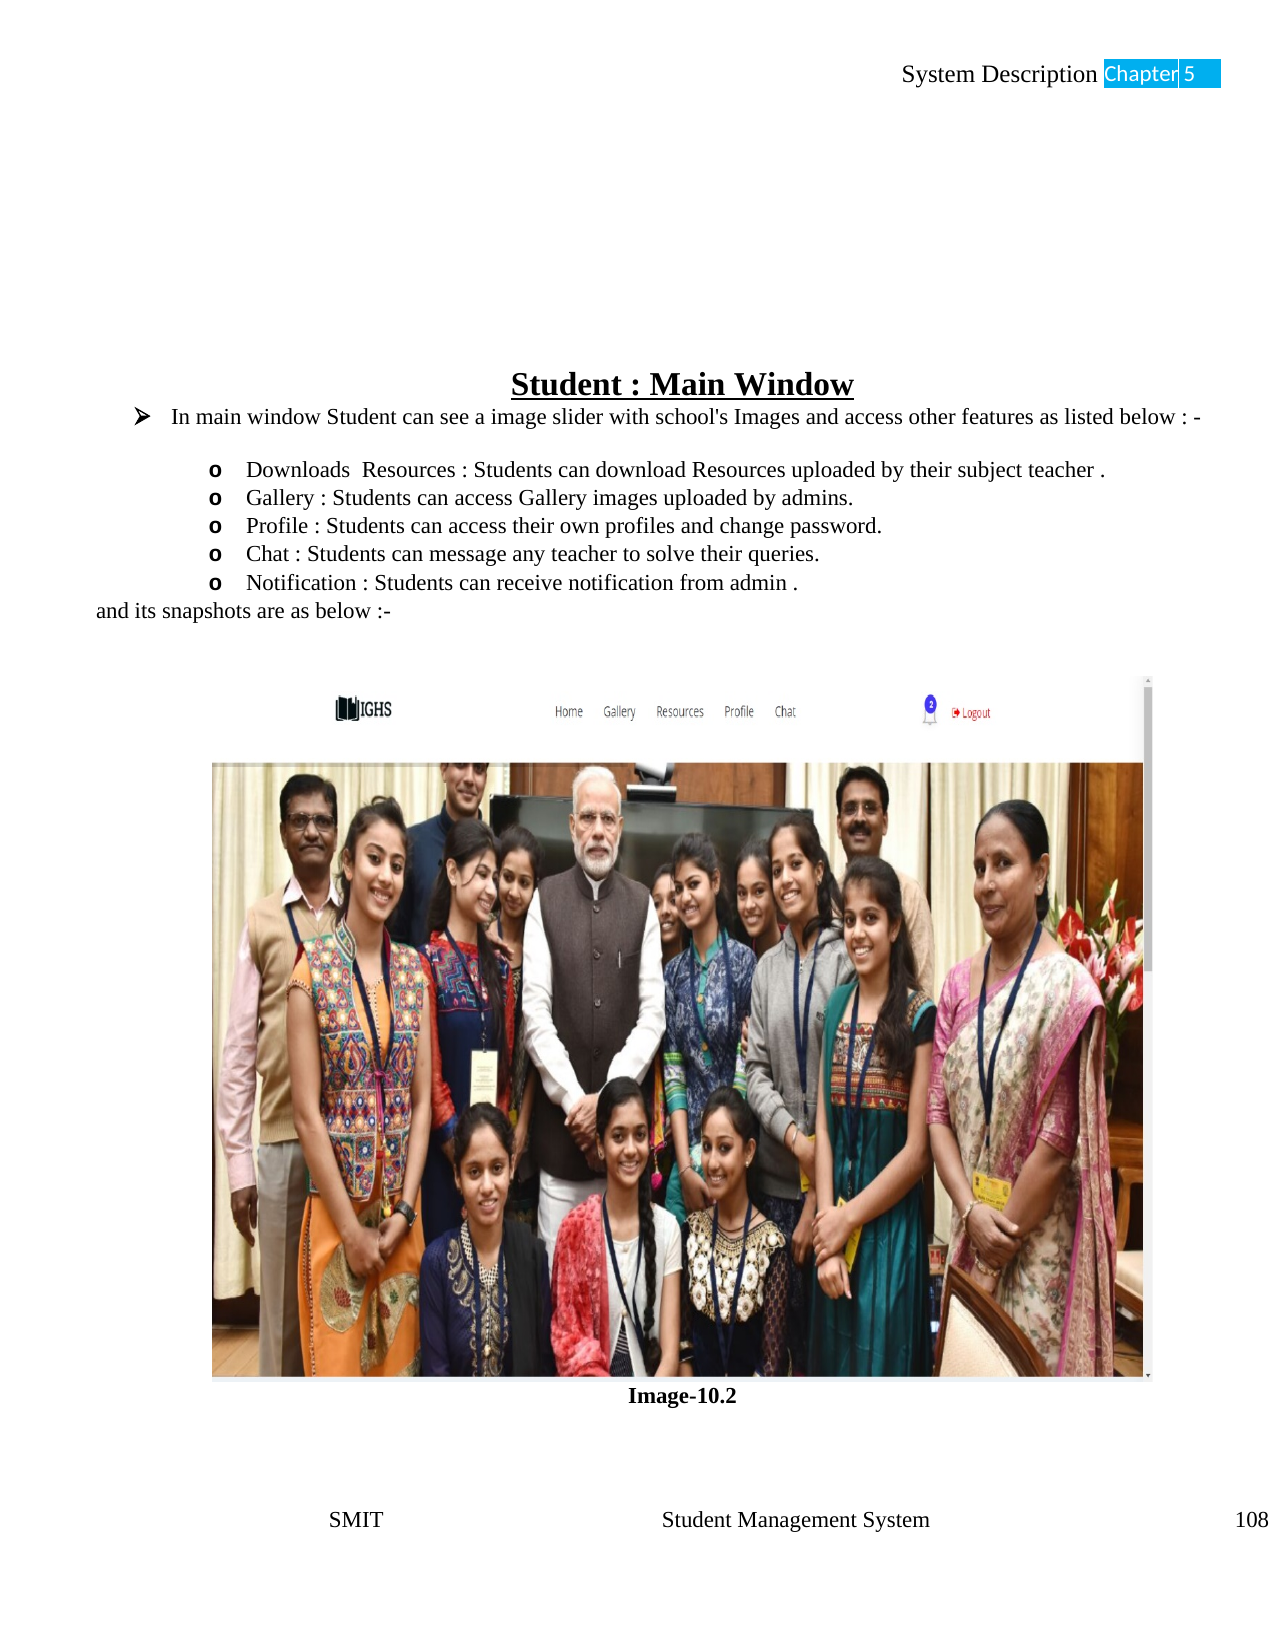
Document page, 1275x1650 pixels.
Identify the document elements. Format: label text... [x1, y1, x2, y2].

list Gallery : Students can access Gallery images uploaded by admins. [208, 484, 1269, 512]
list Downloads Resources : Students can download Resources uploaded by their subject teacher . [208, 456, 1269, 484]
text Student : Main Window [96, 365, 1269, 403]
list Profile : Students can access their own profiles and change password. [208, 512, 1269, 540]
list Chat : Students can message any teacher to solve their queries. [208, 540, 1269, 569]
list Notification : Students can receive notification from admin . [208, 569, 1269, 597]
list and its snapshots are as below :- [96, 597, 1269, 623]
text Image-10.2 [96, 1382, 1269, 1408]
picture [212, 676, 1153, 1382]
list In main window Student can see a image slider with school's Images and access other features as listed below : - [133, 403, 1269, 429]
